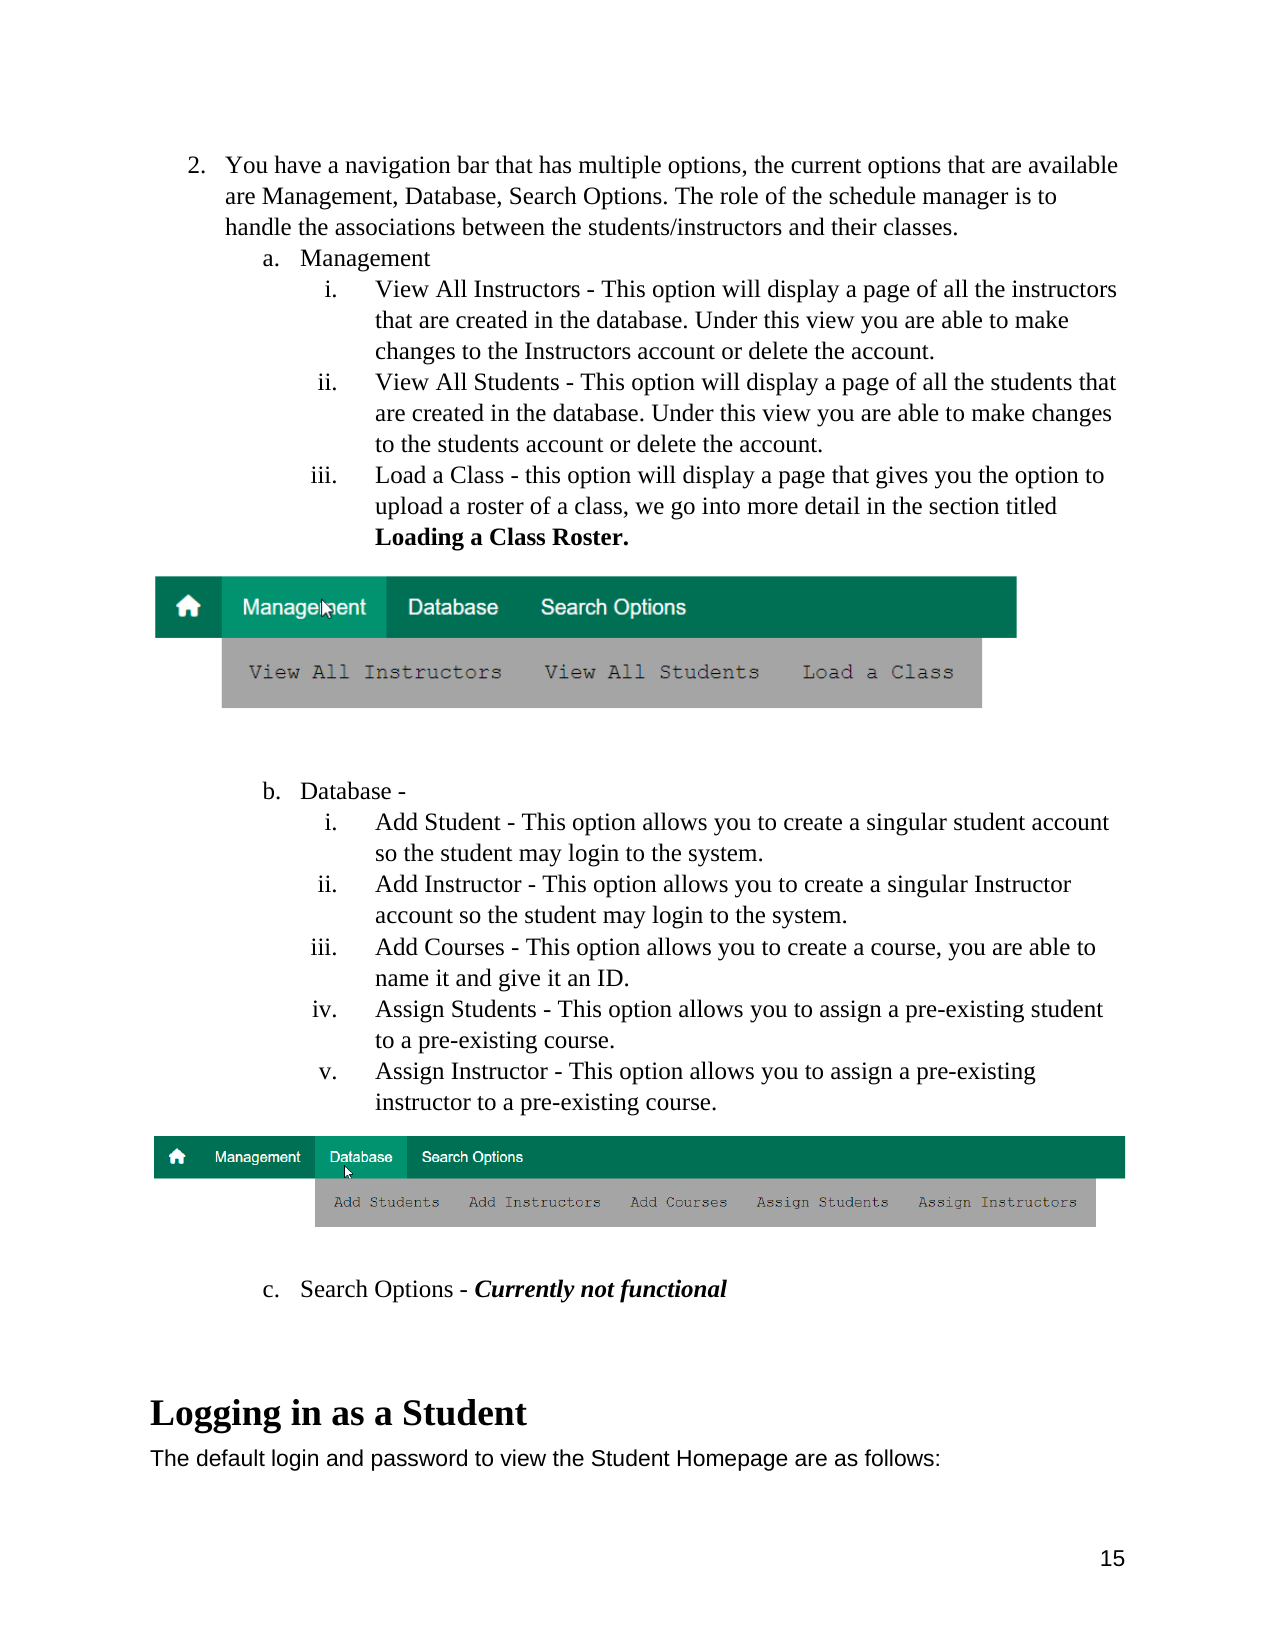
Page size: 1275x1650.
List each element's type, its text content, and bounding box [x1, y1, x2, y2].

list Search Options - Currently not functional [262, 1274, 1125, 1303]
list View All Students - This option will display a page of all the students that are created in the database. Under this view you are able to make changes to the students account or delete the account. [337, 367, 1125, 458]
picture [150, 570, 1017, 758]
list Assign Students - This option allows you to assign a pre-existing student to a pre-existing course. [337, 994, 1125, 1053]
list You have a navigation bar that has multiple options, the current options that are available are Management, Database, Search Options. The role of the schedule manager is to handle the associations between the students/instructors and their classes. [187, 150, 1125, 241]
list Add Courses - This option allows you to create a course, you are able to name it and give it an ID. [337, 932, 1125, 991]
subtitle Logging in as a Student [150, 1390, 1125, 1433]
list Database - [262, 776, 1125, 805]
list Add Instructor - This option allows you to create a singular Instructor account so the student may login to the system. [337, 869, 1125, 929]
list View All Instructors - This option will display a page of all the instructors that are created in the database. Under this view you are able to make changes to the Instructors account or delete the account. [337, 274, 1125, 365]
text The default login and password to view the Student Homepage are as follows: [150, 1445, 1125, 1472]
list Add Student - This option allows you to create a singular student account so the student may login to the system. [337, 807, 1125, 867]
list Assign Instructor - This option allows you to assign a pre-existing instructor to a pre-existing course. [337, 1056, 1125, 1116]
picture [150, 1134, 1125, 1256]
list Management [262, 243, 1125, 272]
list Load a Class - this option will display a page that gives you the option to upload a roster of a class, we go into more detail in the section titled Loading a Class Roster. [337, 460, 1125, 551]
